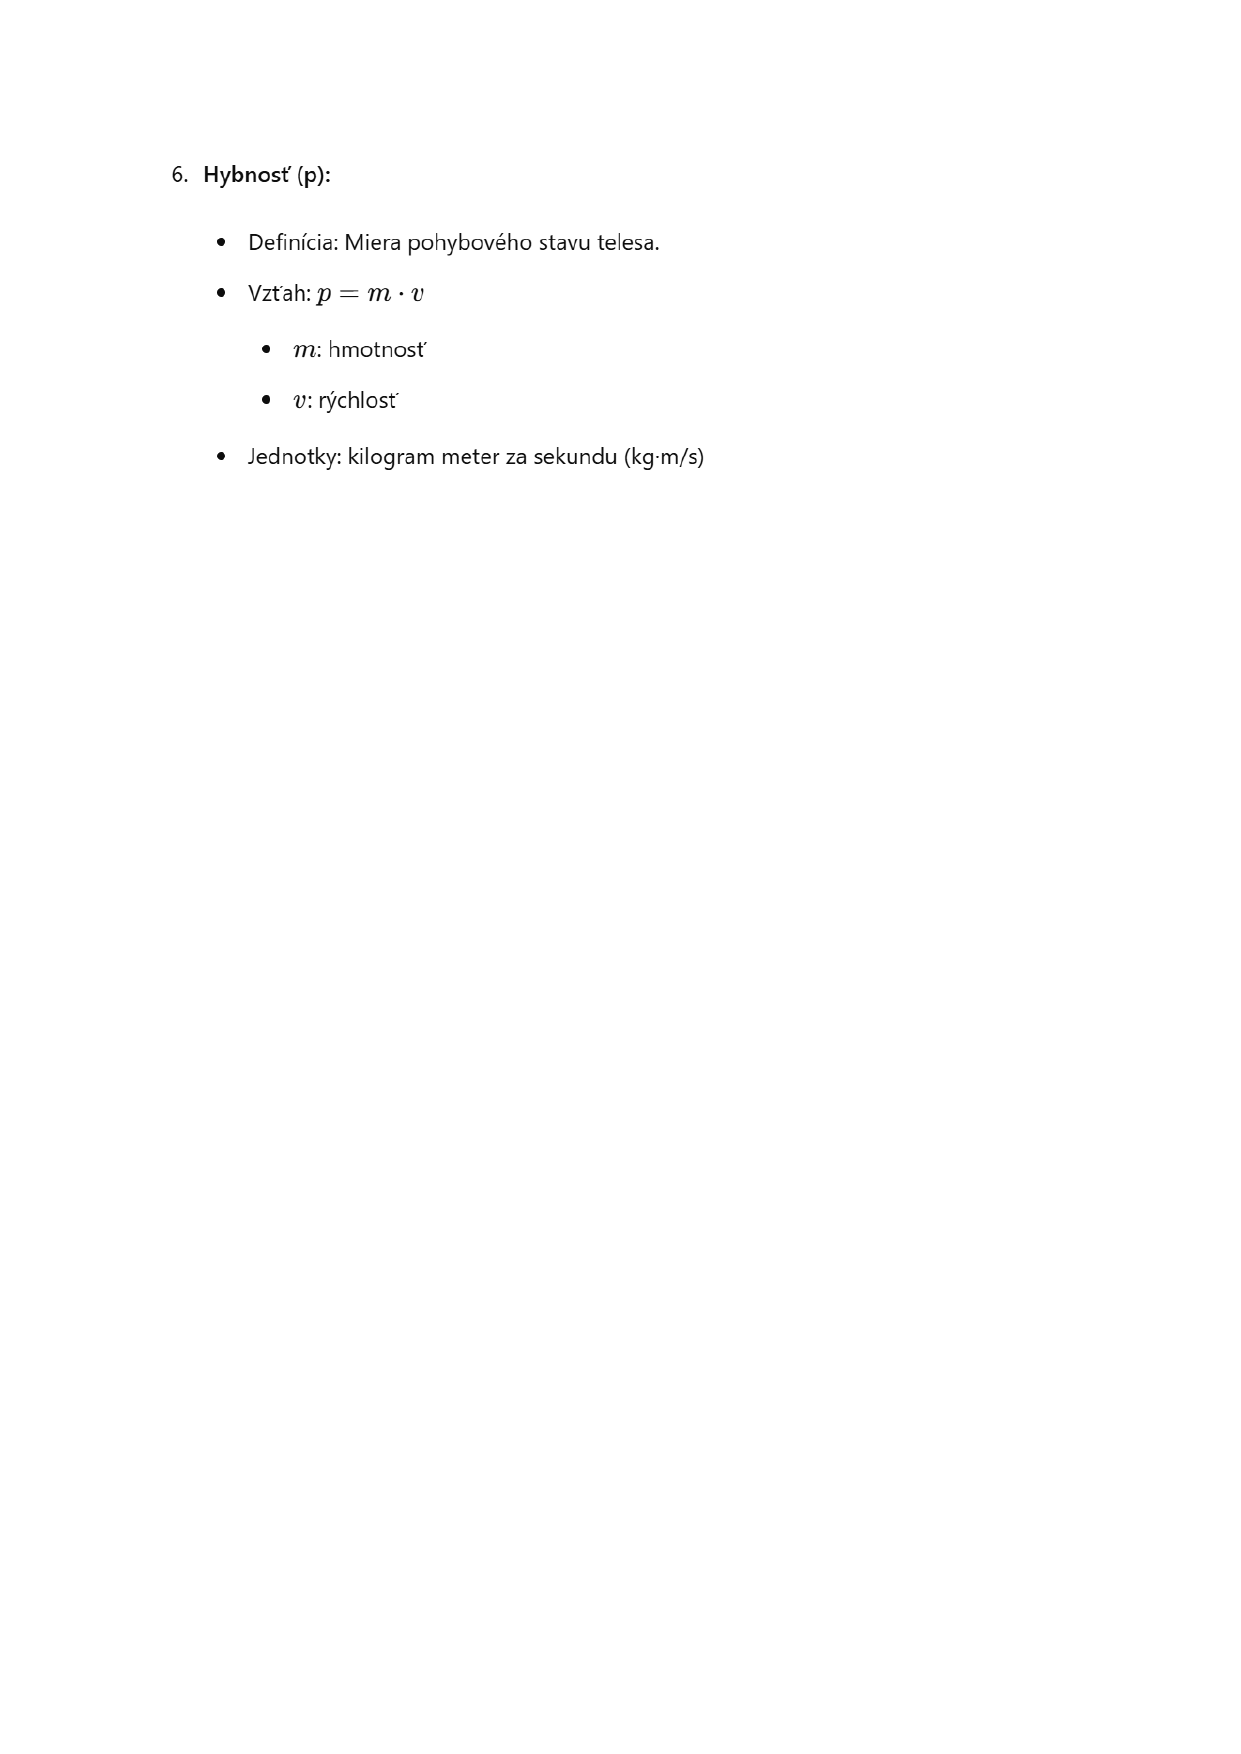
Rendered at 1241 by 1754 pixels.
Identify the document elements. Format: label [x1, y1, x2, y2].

picture [147, 147, 1093, 487]
